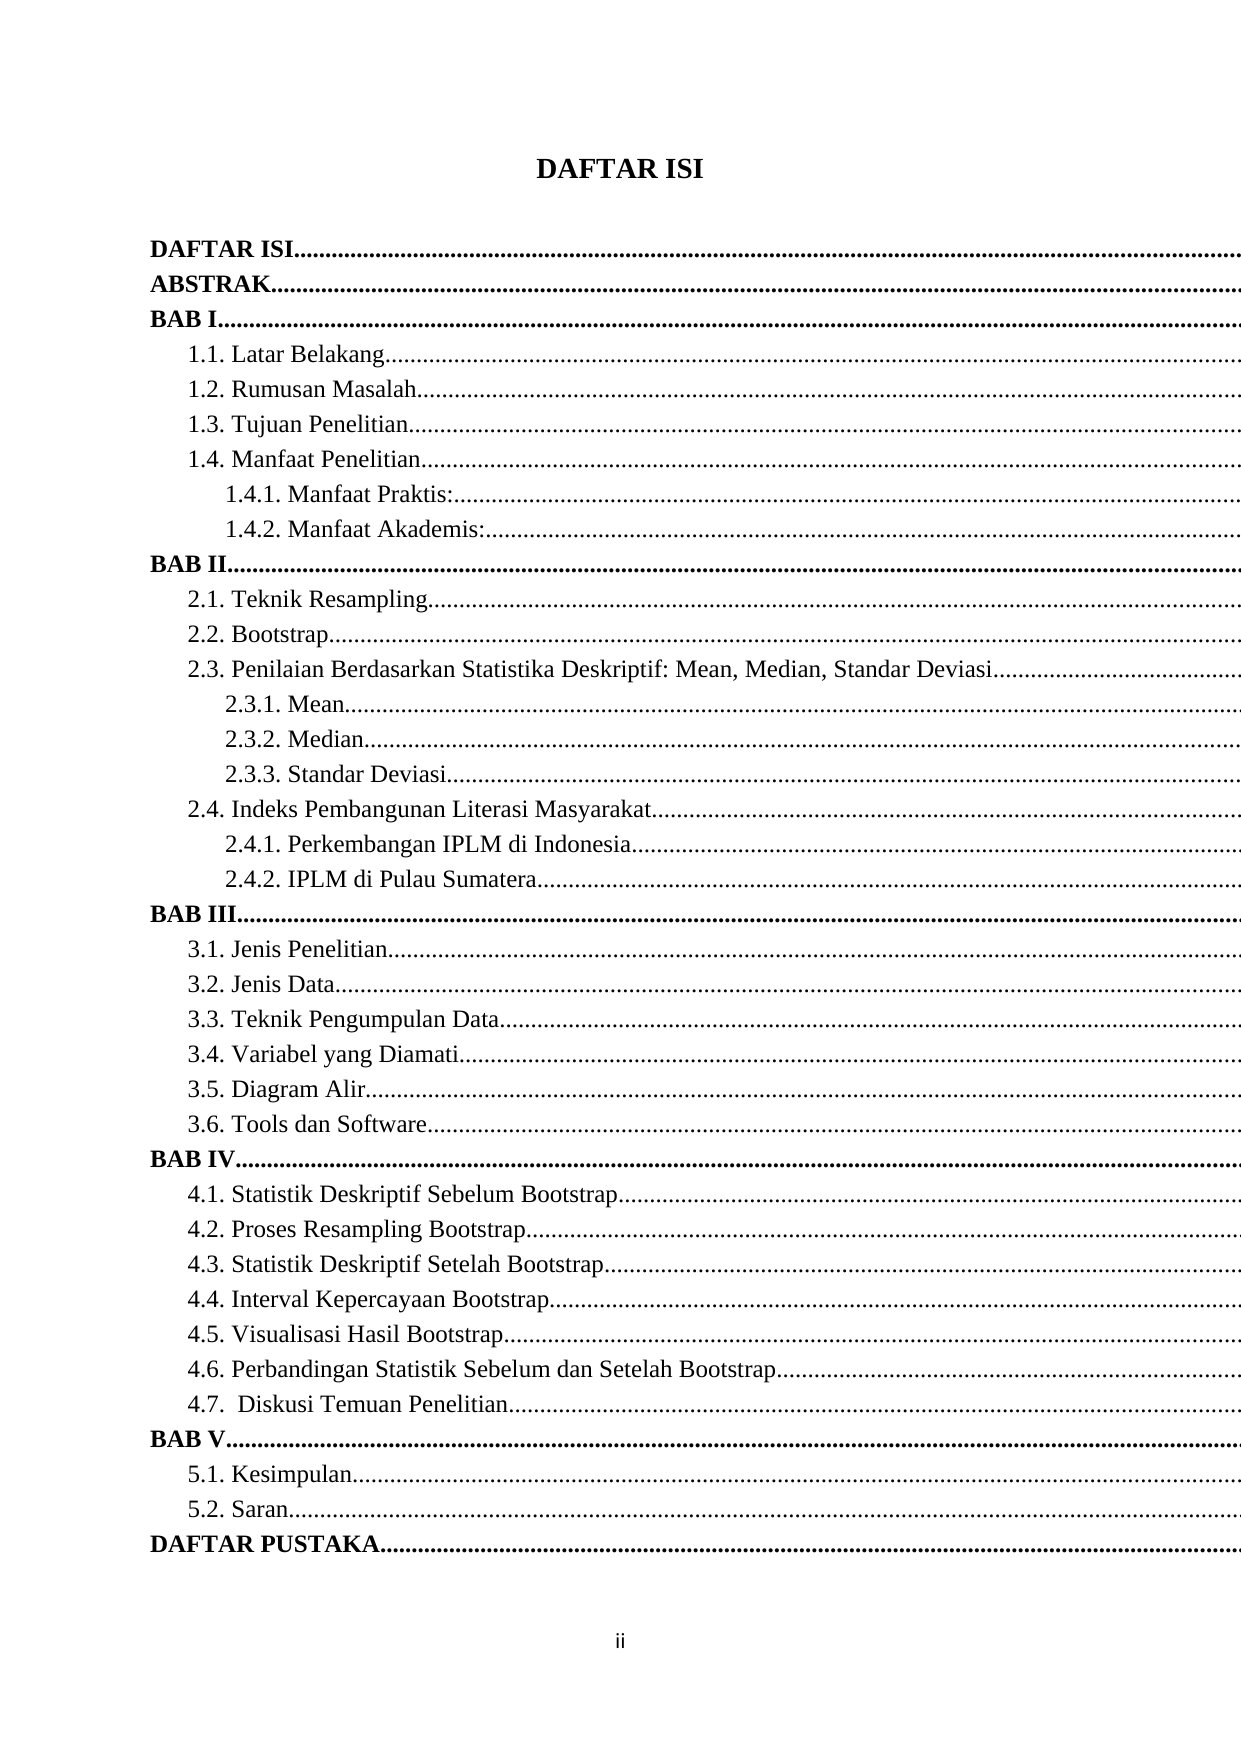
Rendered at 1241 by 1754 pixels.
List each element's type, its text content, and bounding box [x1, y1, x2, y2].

subtitle DAFTAR ISI [150, 151, 1090, 184]
